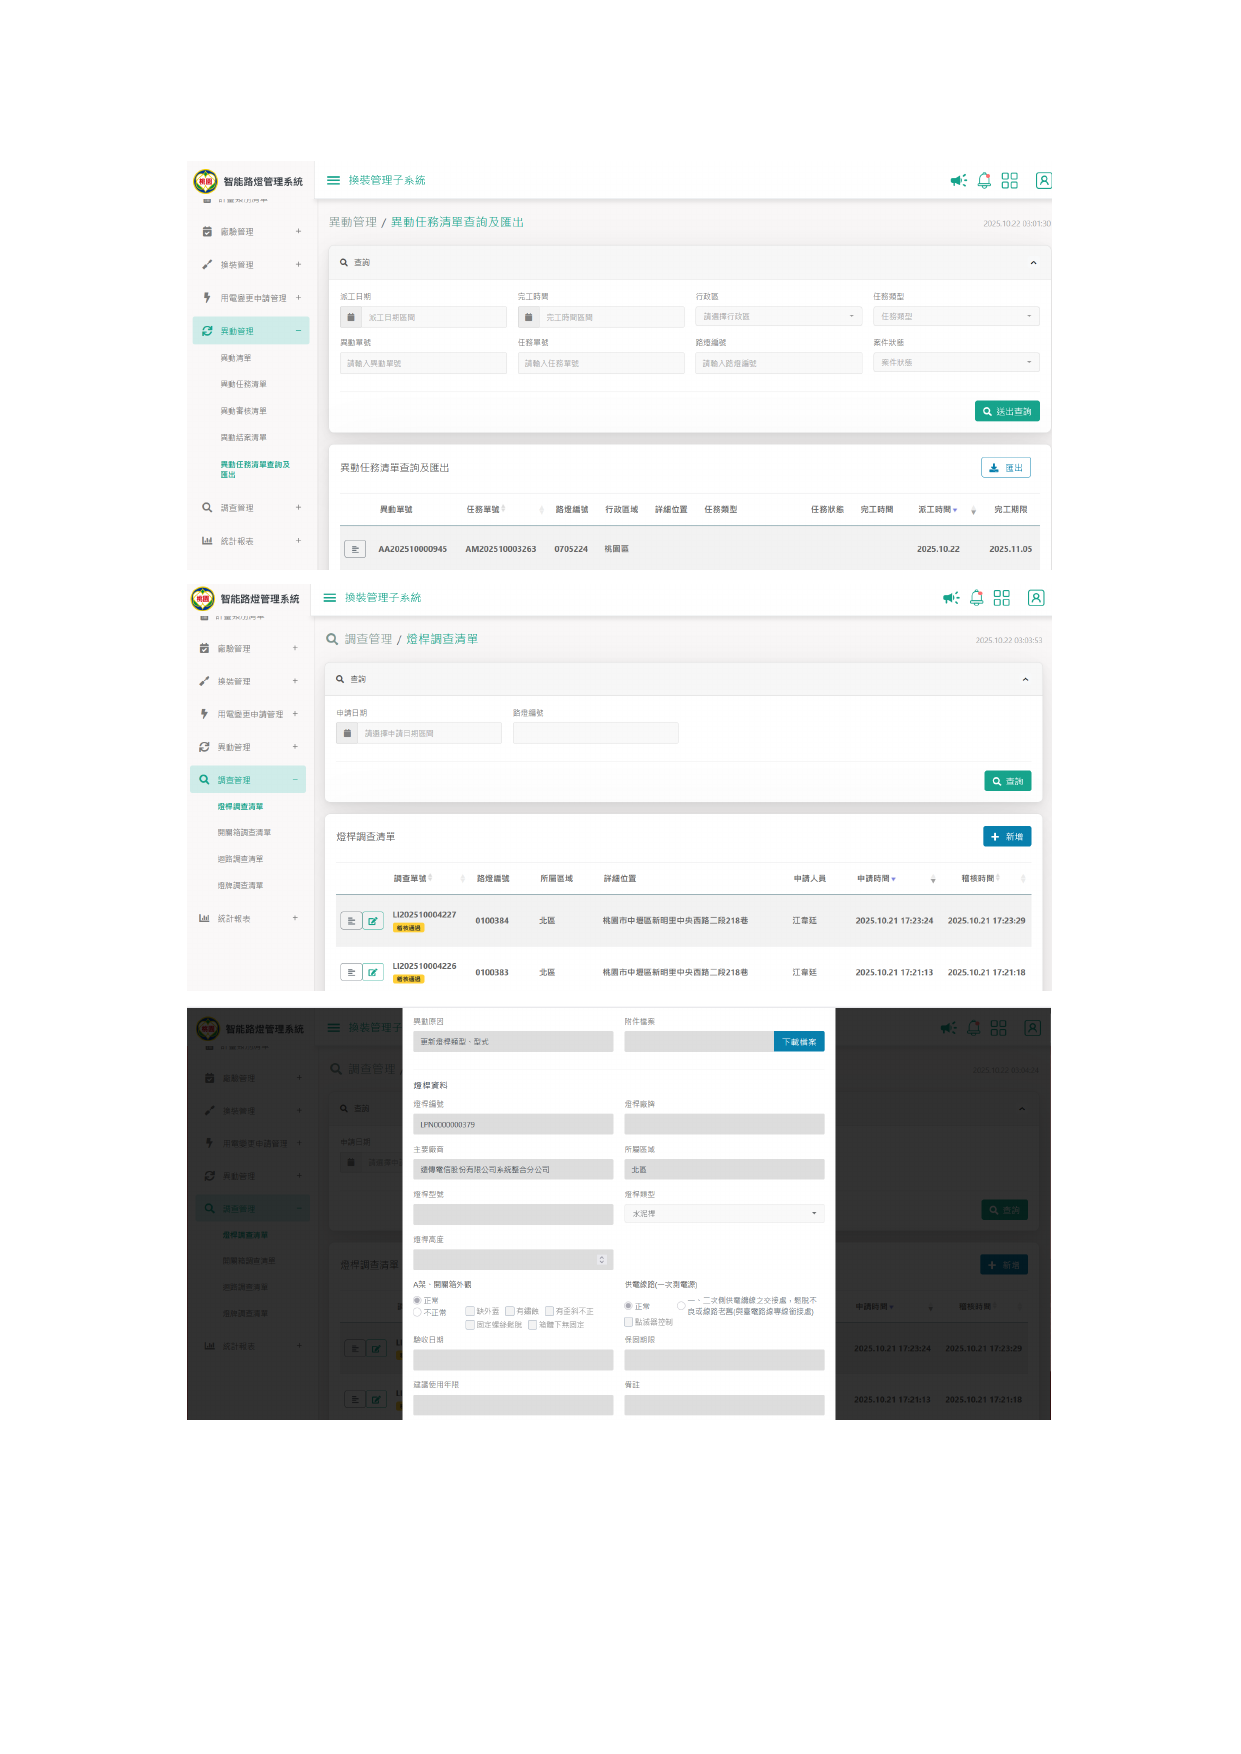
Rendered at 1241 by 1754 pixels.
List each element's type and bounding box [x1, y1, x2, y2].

picture [187, 161, 1052, 570]
picture [187, 1006, 1051, 1420]
picture [187, 584, 1052, 991]
